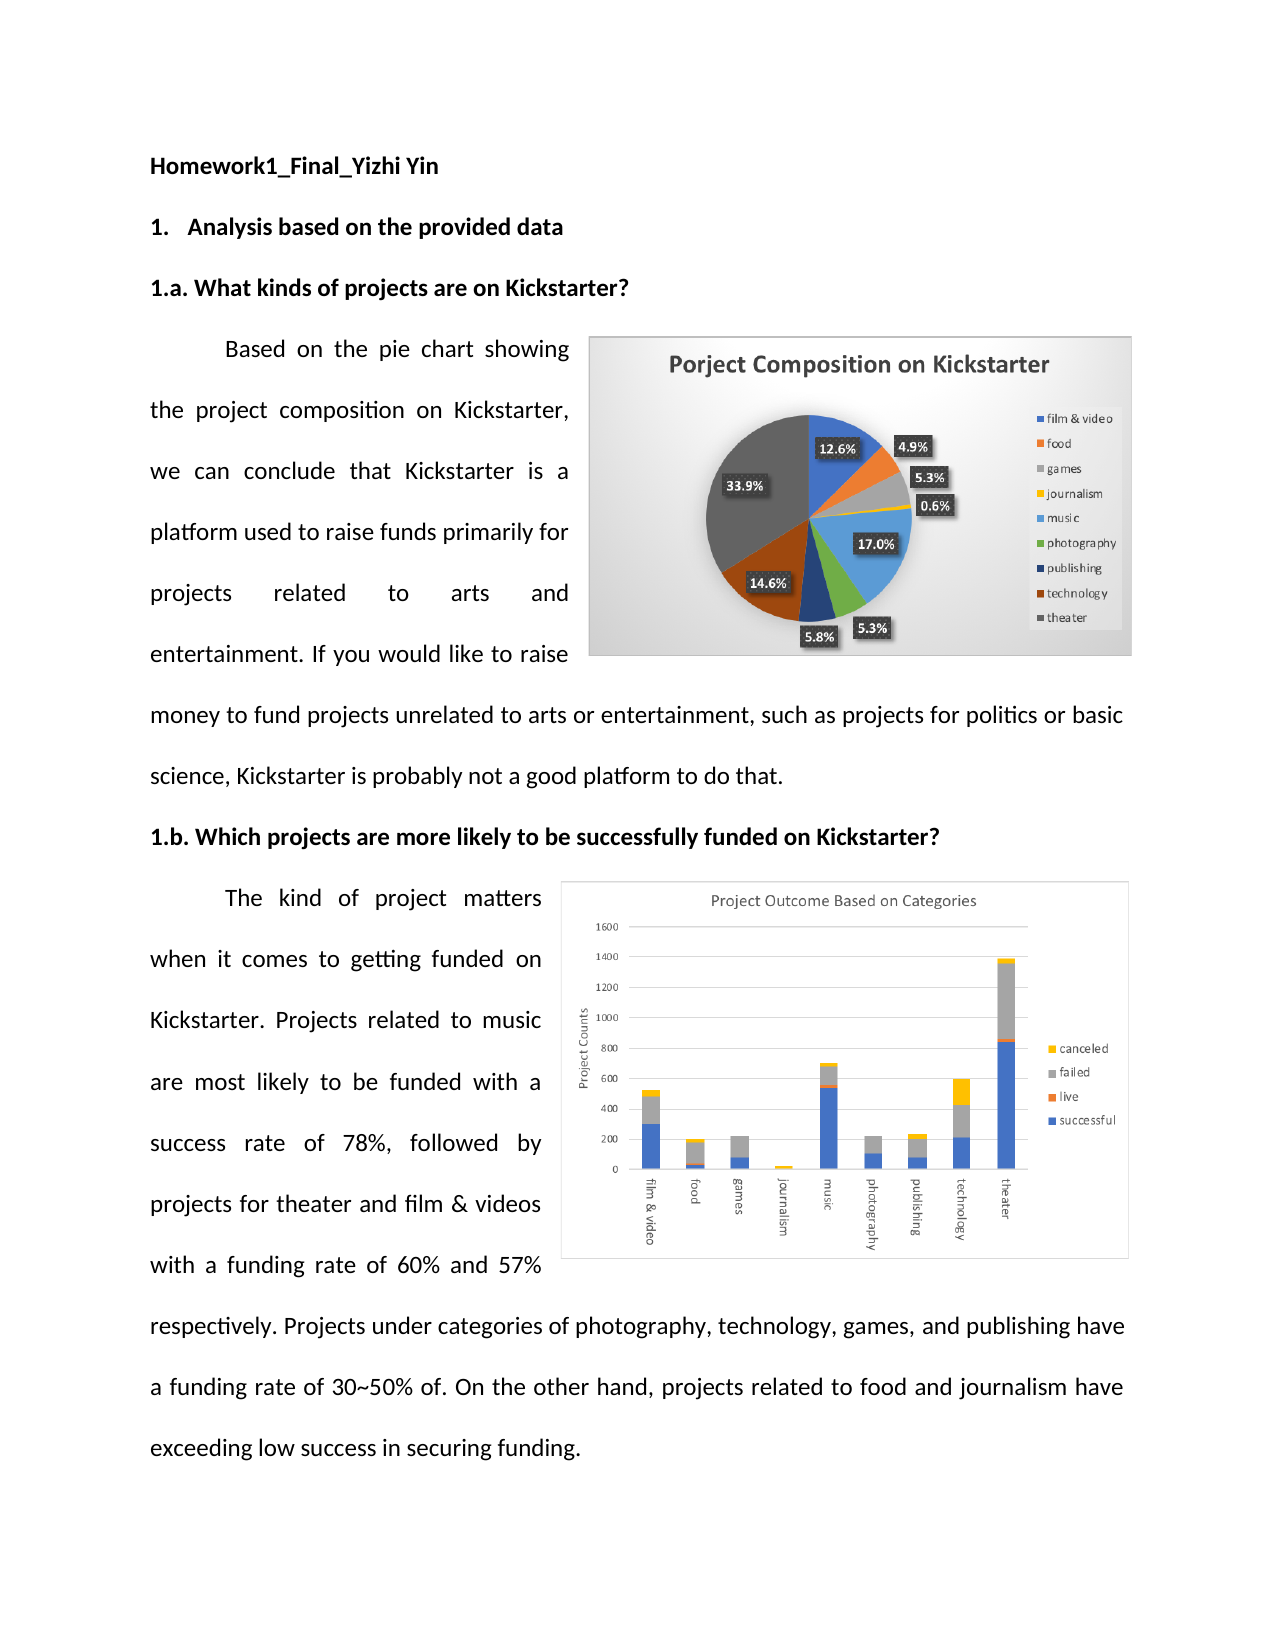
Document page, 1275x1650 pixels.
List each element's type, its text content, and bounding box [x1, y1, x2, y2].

picture [560, 881, 1129, 1259]
text 1.b. Which projects are more likely to be successfully funded on Kickstarter? [150, 821, 1125, 852]
picture [588, 336, 1132, 656]
list Analysis based on the provided data [150, 211, 1125, 242]
text 1.a. What kinds of projects are on Kickstarter? [150, 272, 1125, 303]
text Homework1_Final_Yizhi Yin [150, 150, 1125, 181]
